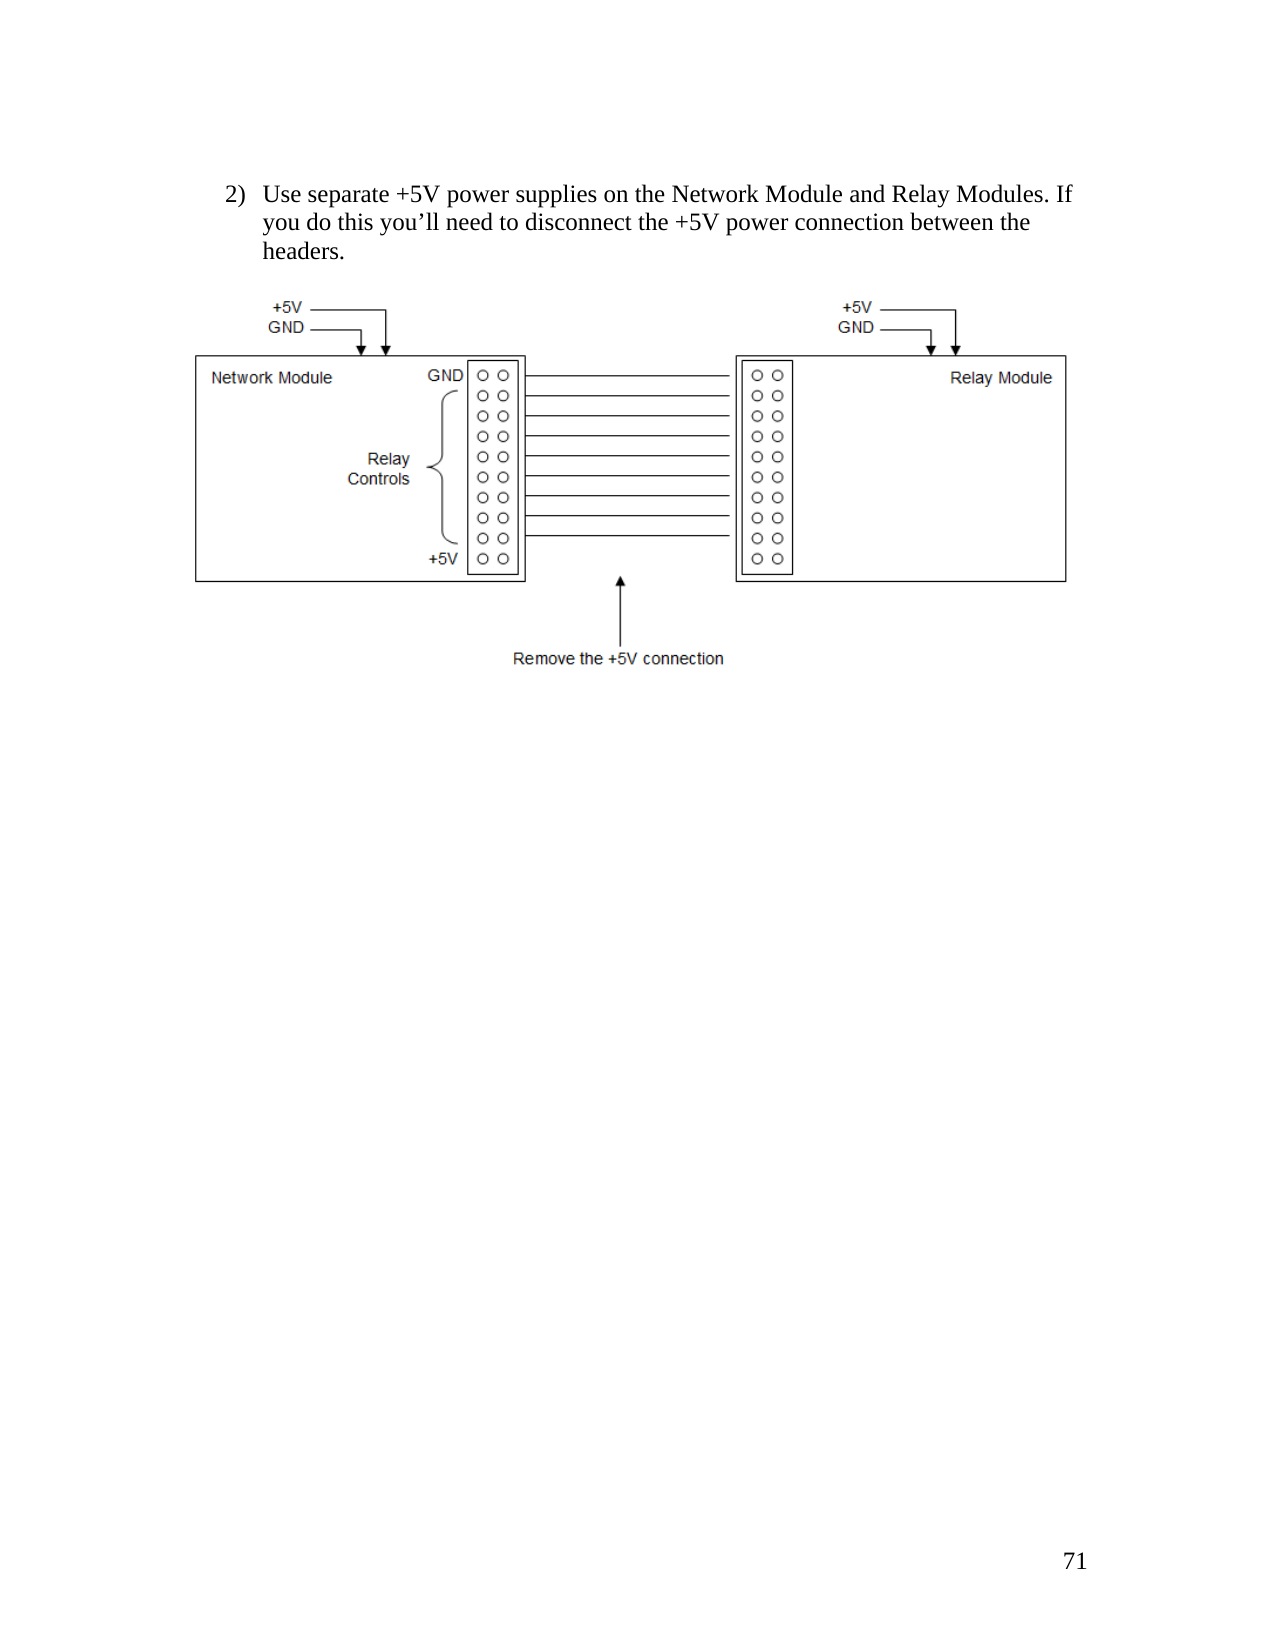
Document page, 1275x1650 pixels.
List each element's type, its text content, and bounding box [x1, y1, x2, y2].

picture [187, 293, 1077, 675]
list Use separate +5V power supplies on the Network Module and Relay Modules. If you do this you’ll need to disconnect the +5V power connection between the headers. [225, 179, 1087, 265]
